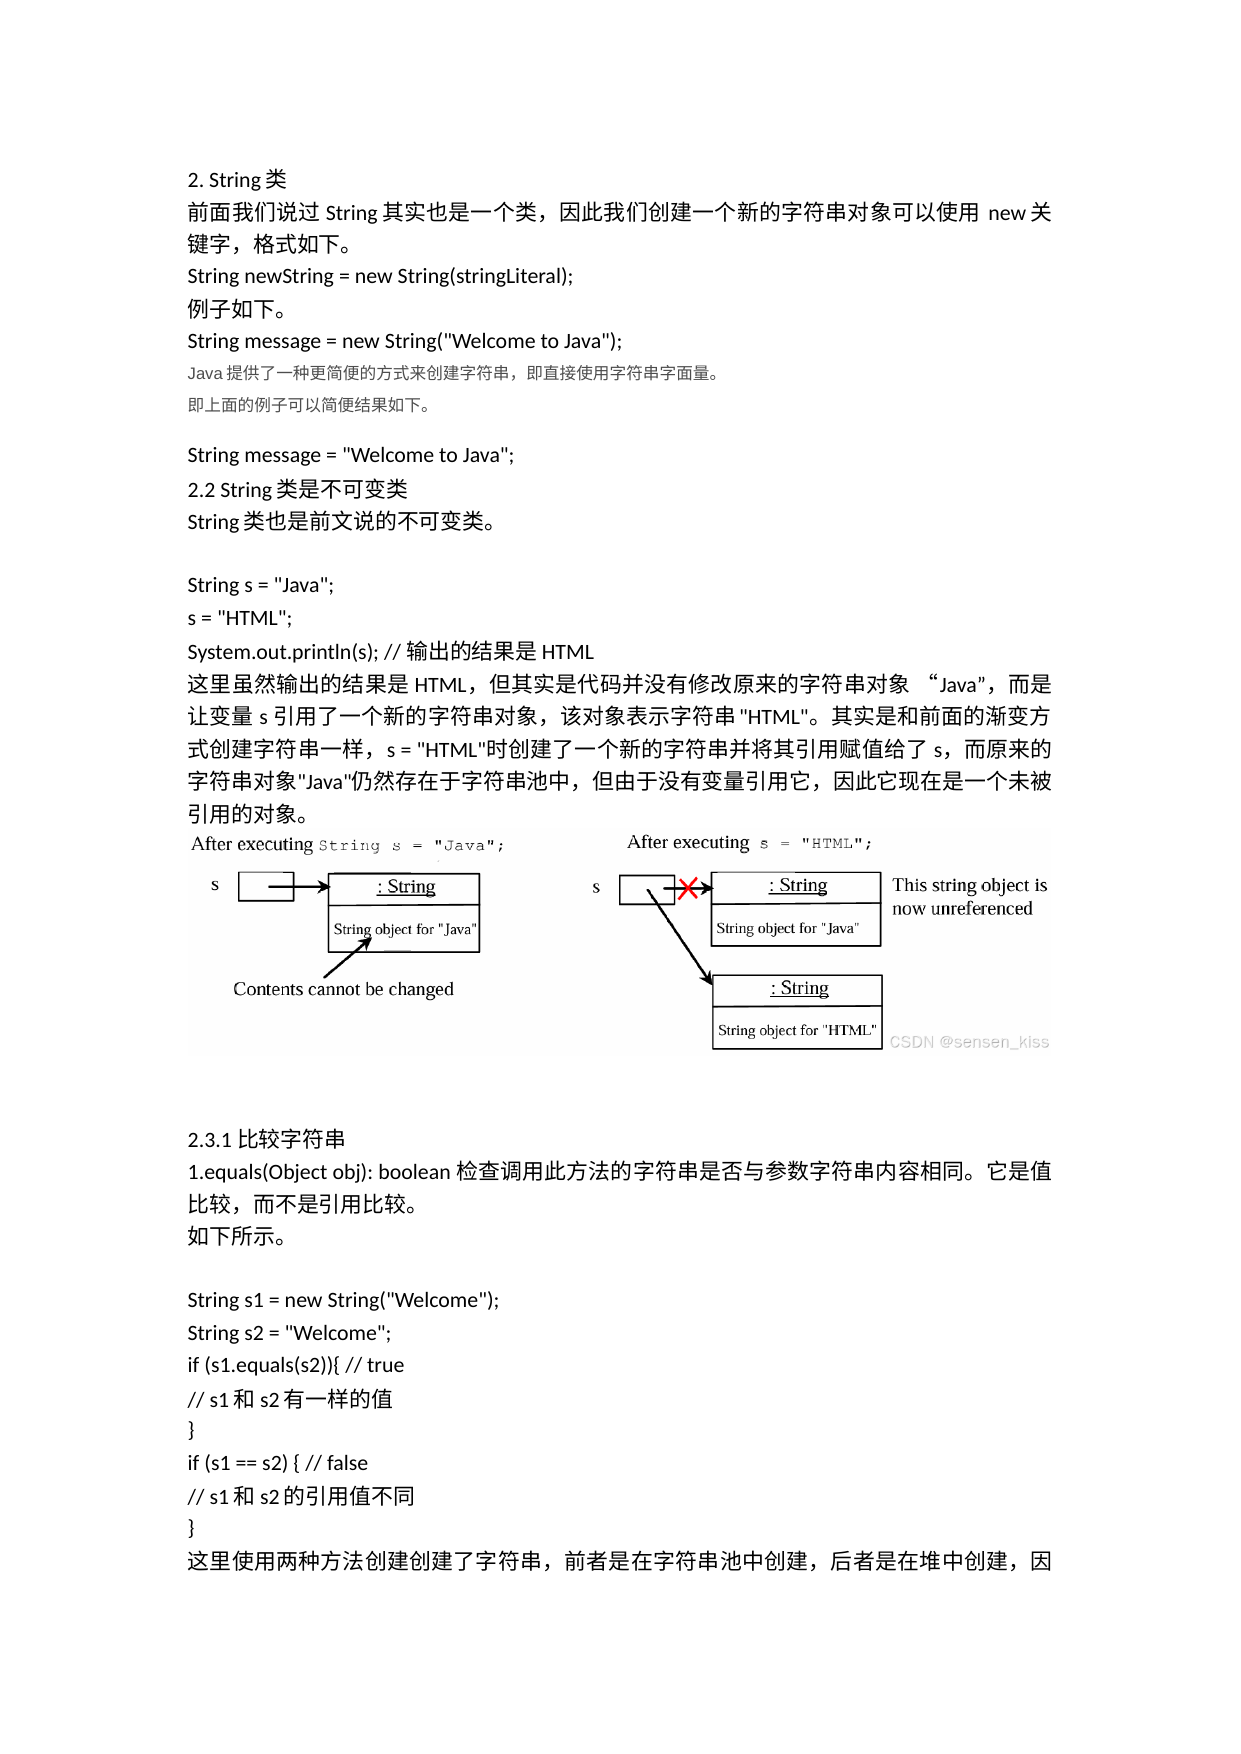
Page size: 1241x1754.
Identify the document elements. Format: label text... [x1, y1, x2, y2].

text } [187, 1511, 1053, 1544]
text 这里虽然输出的结果是HTML，但其实是代码并没有修改原来的字符串对象 “Java”，而是让变量 s 引用了一个新的字符串对象，该对象表示字符串"HTML"。其实是和前面的渐变方式创建字符串一样，s = "HTML"时创建了一个新的字符串并将其引用赋值给了s，而原来的字符串对象"Java"仍然存在于字符串池中，但由于没有变量引用它，因此它现在是一个未被引用的对象。 [187, 666, 1053, 829]
text 前面我们说过String其实也是一个类，因此我们创建一个新的字符串对象可以使用new关键字，格式如下。 [187, 194, 1053, 259]
text 例子如下。 [187, 292, 1053, 324]
text 2. String类 [187, 162, 1053, 194]
text Java提供了一种更简便的方式来创建字符串，即直接使用字符串字面量。 即上面的例子可以简便结果如下。 [187, 357, 1053, 422]
text if (s1 == s2) { // false [187, 1446, 1053, 1479]
text 2.3.1 比较字符串 [187, 1121, 1053, 1154]
text System.out.println(s); // 输出的结果是HTML [187, 634, 1053, 666]
picture [187, 828, 1051, 1056]
text // s1和s2有一样的值 [187, 1381, 1053, 1414]
text 1.equals(Object obj): boolean 检查调用此方法的字符串是否与参数字符串内容相同。它是值比较，而不是引用比较。 [187, 1154, 1053, 1219]
text String newString = new String(stringLiteral); [187, 259, 1053, 292]
text String s1 = new String("Welcome"); [187, 1284, 1053, 1316]
text String message = "Welcome to Java"; [187, 439, 1053, 471]
text String s2 = "Welcome"; [187, 1316, 1053, 1349]
text String s = "Java"; [187, 569, 1053, 601]
text } [187, 1414, 1053, 1446]
text String message = new String("Welcome to Java"); [187, 324, 1053, 357]
text 如下所示。 [187, 1219, 1053, 1251]
text String类也是前文说的不可变类。 [187, 504, 1053, 536]
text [187, 1544, 1053, 1576]
text s = "HTML"; [187, 601, 1053, 634]
text 2.2 String类是不可变类 [187, 471, 1053, 504]
text // s1和s2的引用值不同 [187, 1479, 1053, 1511]
text if (s1.equals(s2)){ // true [187, 1349, 1053, 1381]
